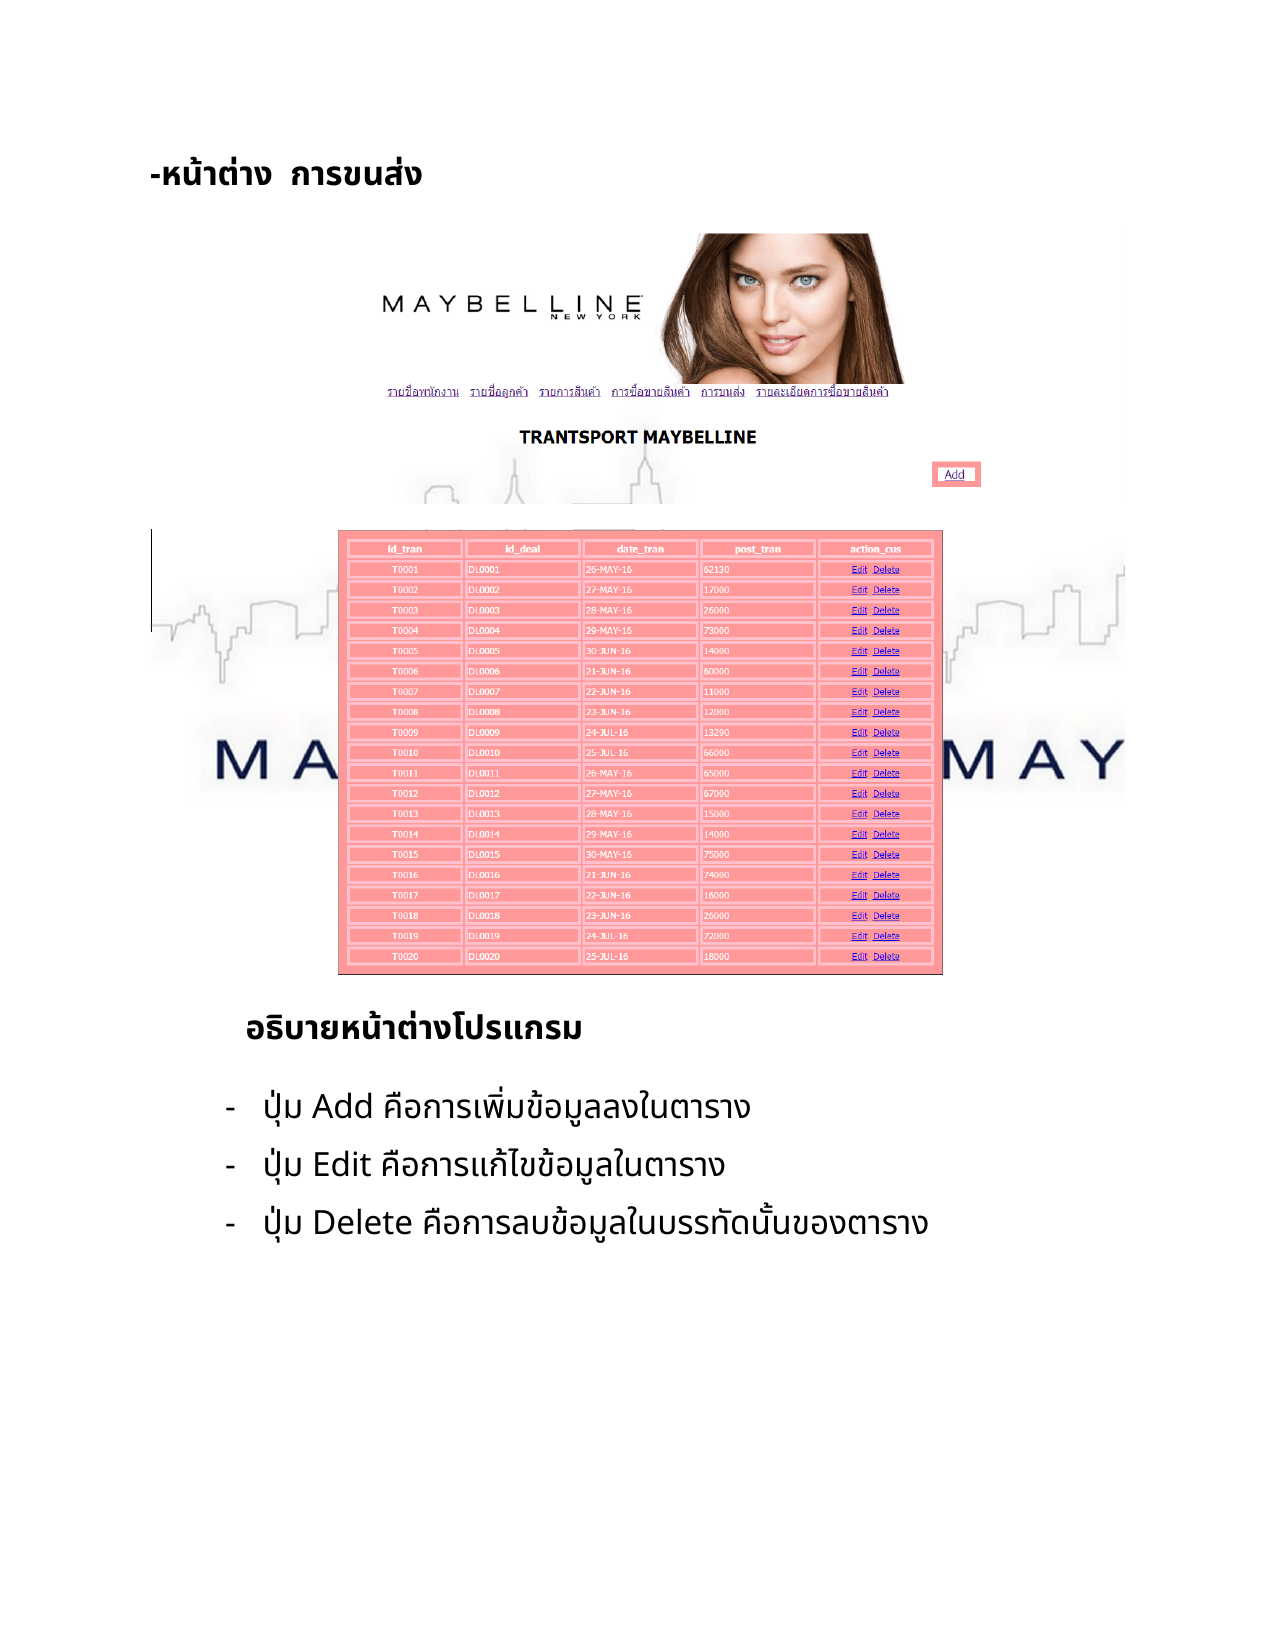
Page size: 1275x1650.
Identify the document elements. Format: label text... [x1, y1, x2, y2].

text -หน้าต่าง การขนส่ง [150, 150, 1125, 201]
text อธิบายหน้าต่างโปรแกรม [150, 1004, 1125, 1054]
list ปุ่ม Add คือการเพิ่มข้อมูลลงในตาราง [225, 1083, 1125, 1133]
list ปุ่ม Delete คือการลบข้อมูลในบรรทัดนั้นของตาราง [225, 1199, 1125, 1249]
picture [150, 529, 1125, 979]
list ปุ่ม Edit คือการแก้ไขข้อมูลในตาราง [225, 1141, 1125, 1191]
picture [150, 228, 1125, 504]
